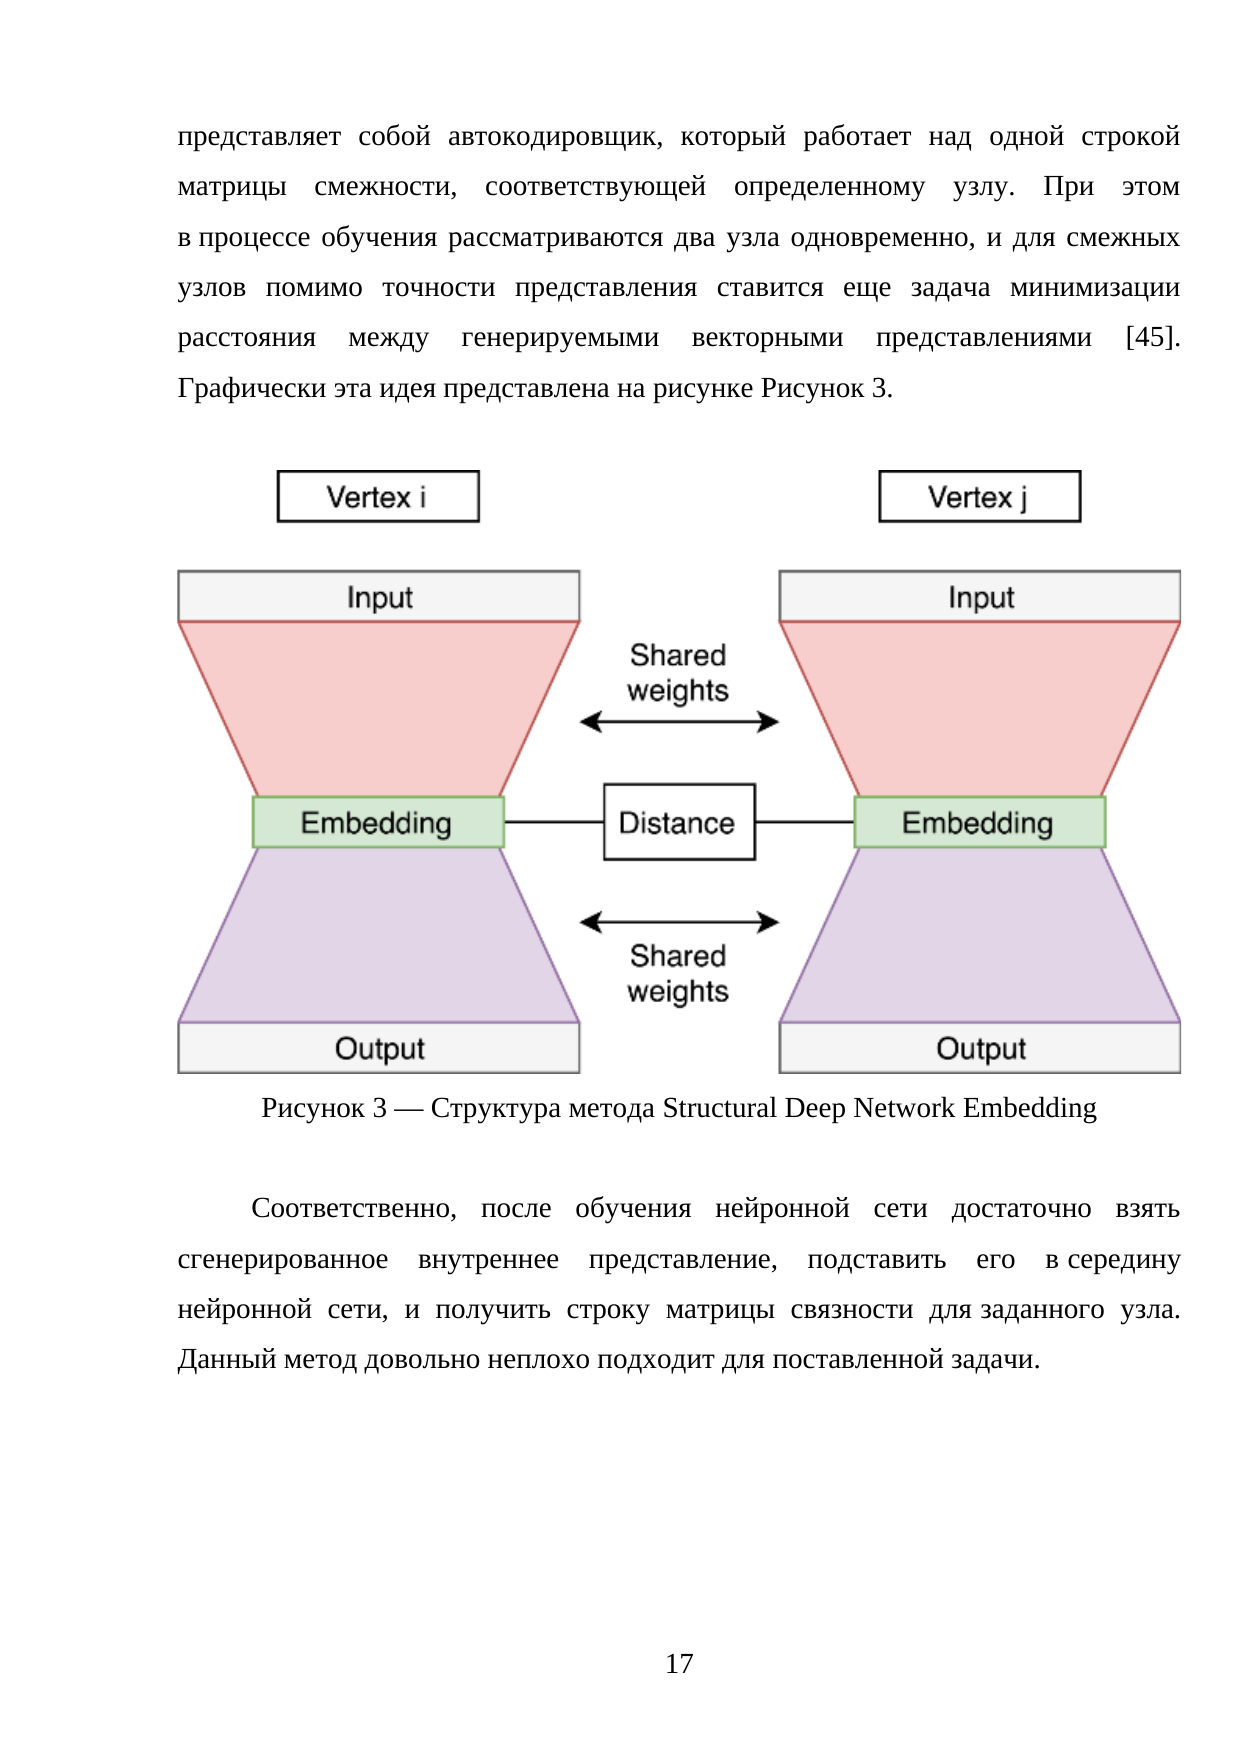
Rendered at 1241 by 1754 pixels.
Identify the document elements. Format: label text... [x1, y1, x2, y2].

text Соответственно, после обучения нейронной сети достаточно взять сгенерированное внутреннее представление, подставить его в середину нейронной сети, и получить строку матрицы связности для заданного узла. Данный метод довольно неплохо подходит для поставленной задачи. [177, 1191, 1181, 1375]
picture [177, 470, 1182, 1074]
text Рисунок 3 — Структура метода Structural Deep Network Embedding [177, 1090, 1181, 1123]
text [177, 118, 1181, 403]
